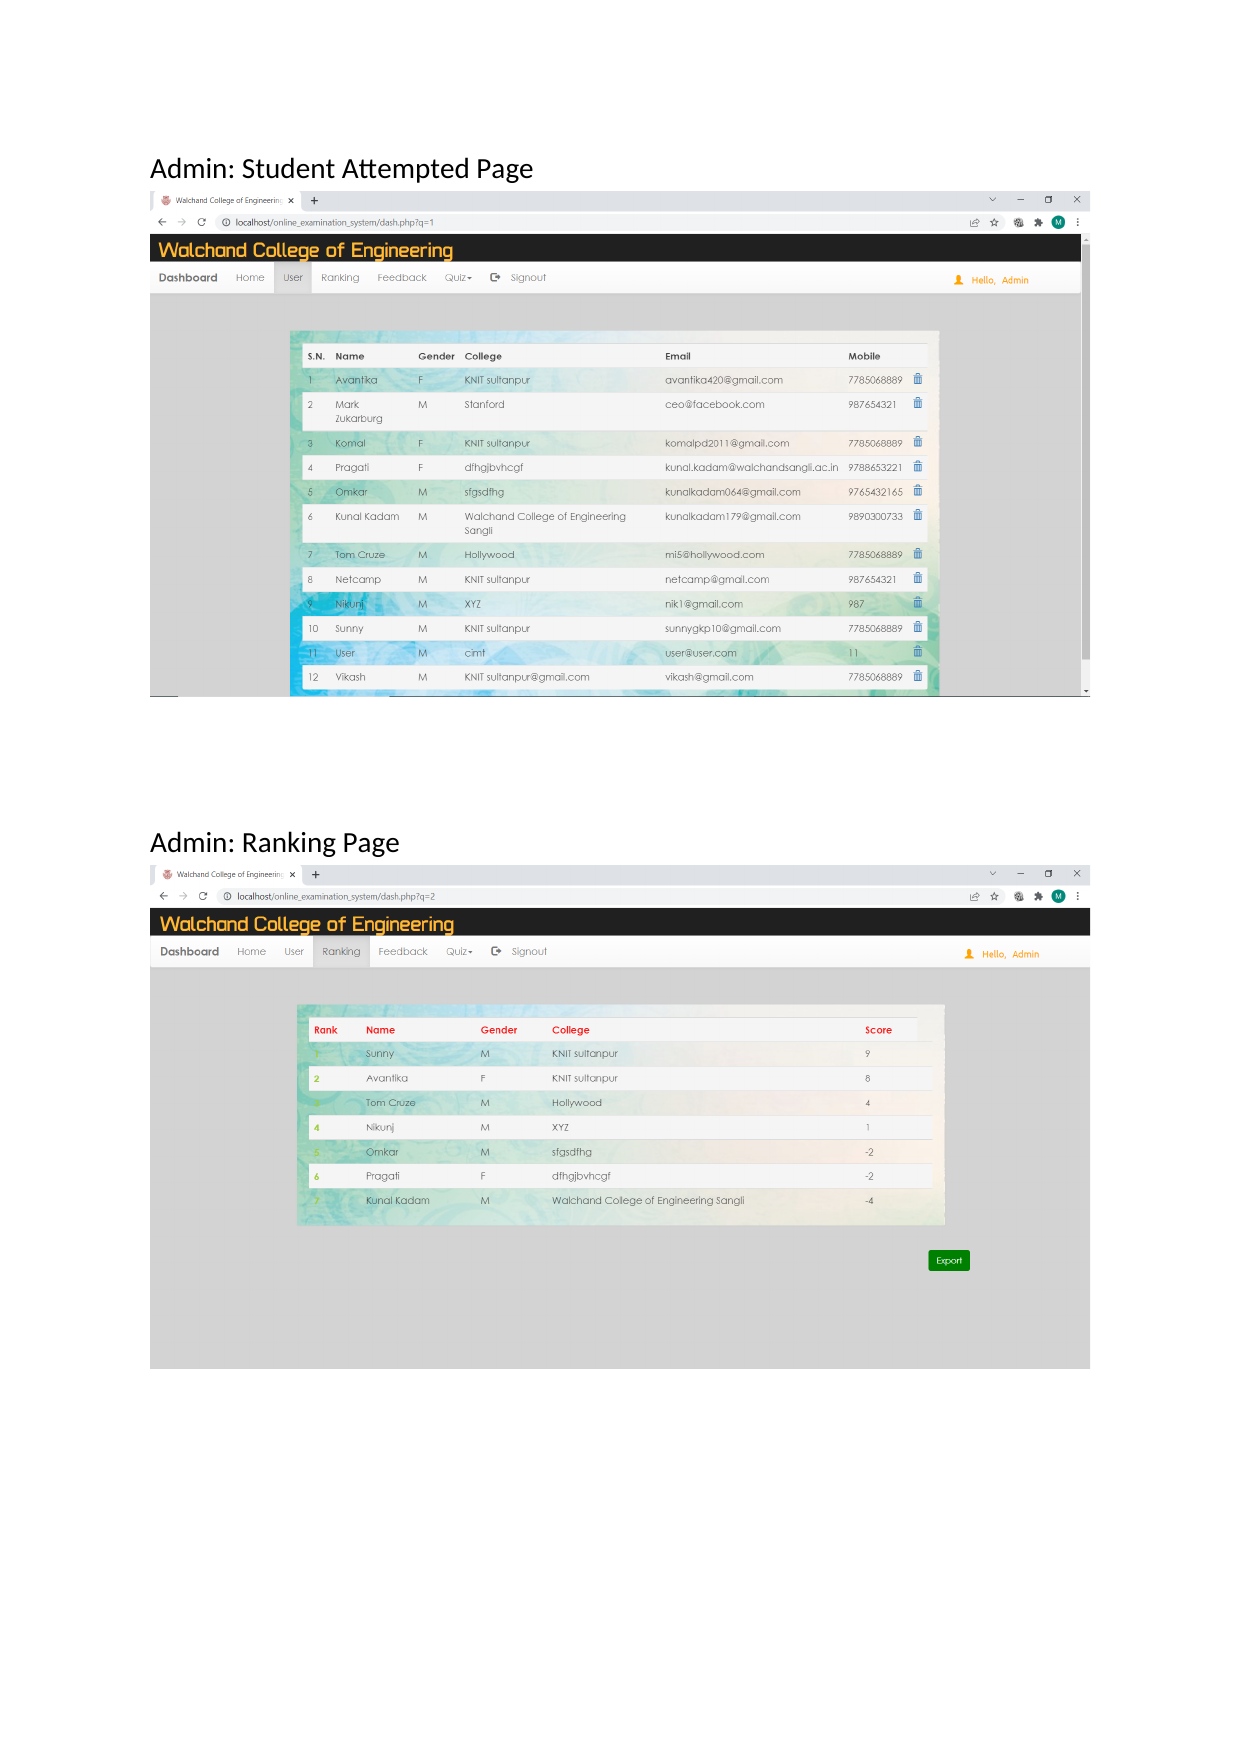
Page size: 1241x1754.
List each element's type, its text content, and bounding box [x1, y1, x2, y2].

picture [150, 865, 1091, 1369]
text Admin: Ranking Page [150, 824, 1090, 860]
text Admin: Student Attempted Page [150, 150, 1090, 186]
picture [150, 191, 1091, 697]
